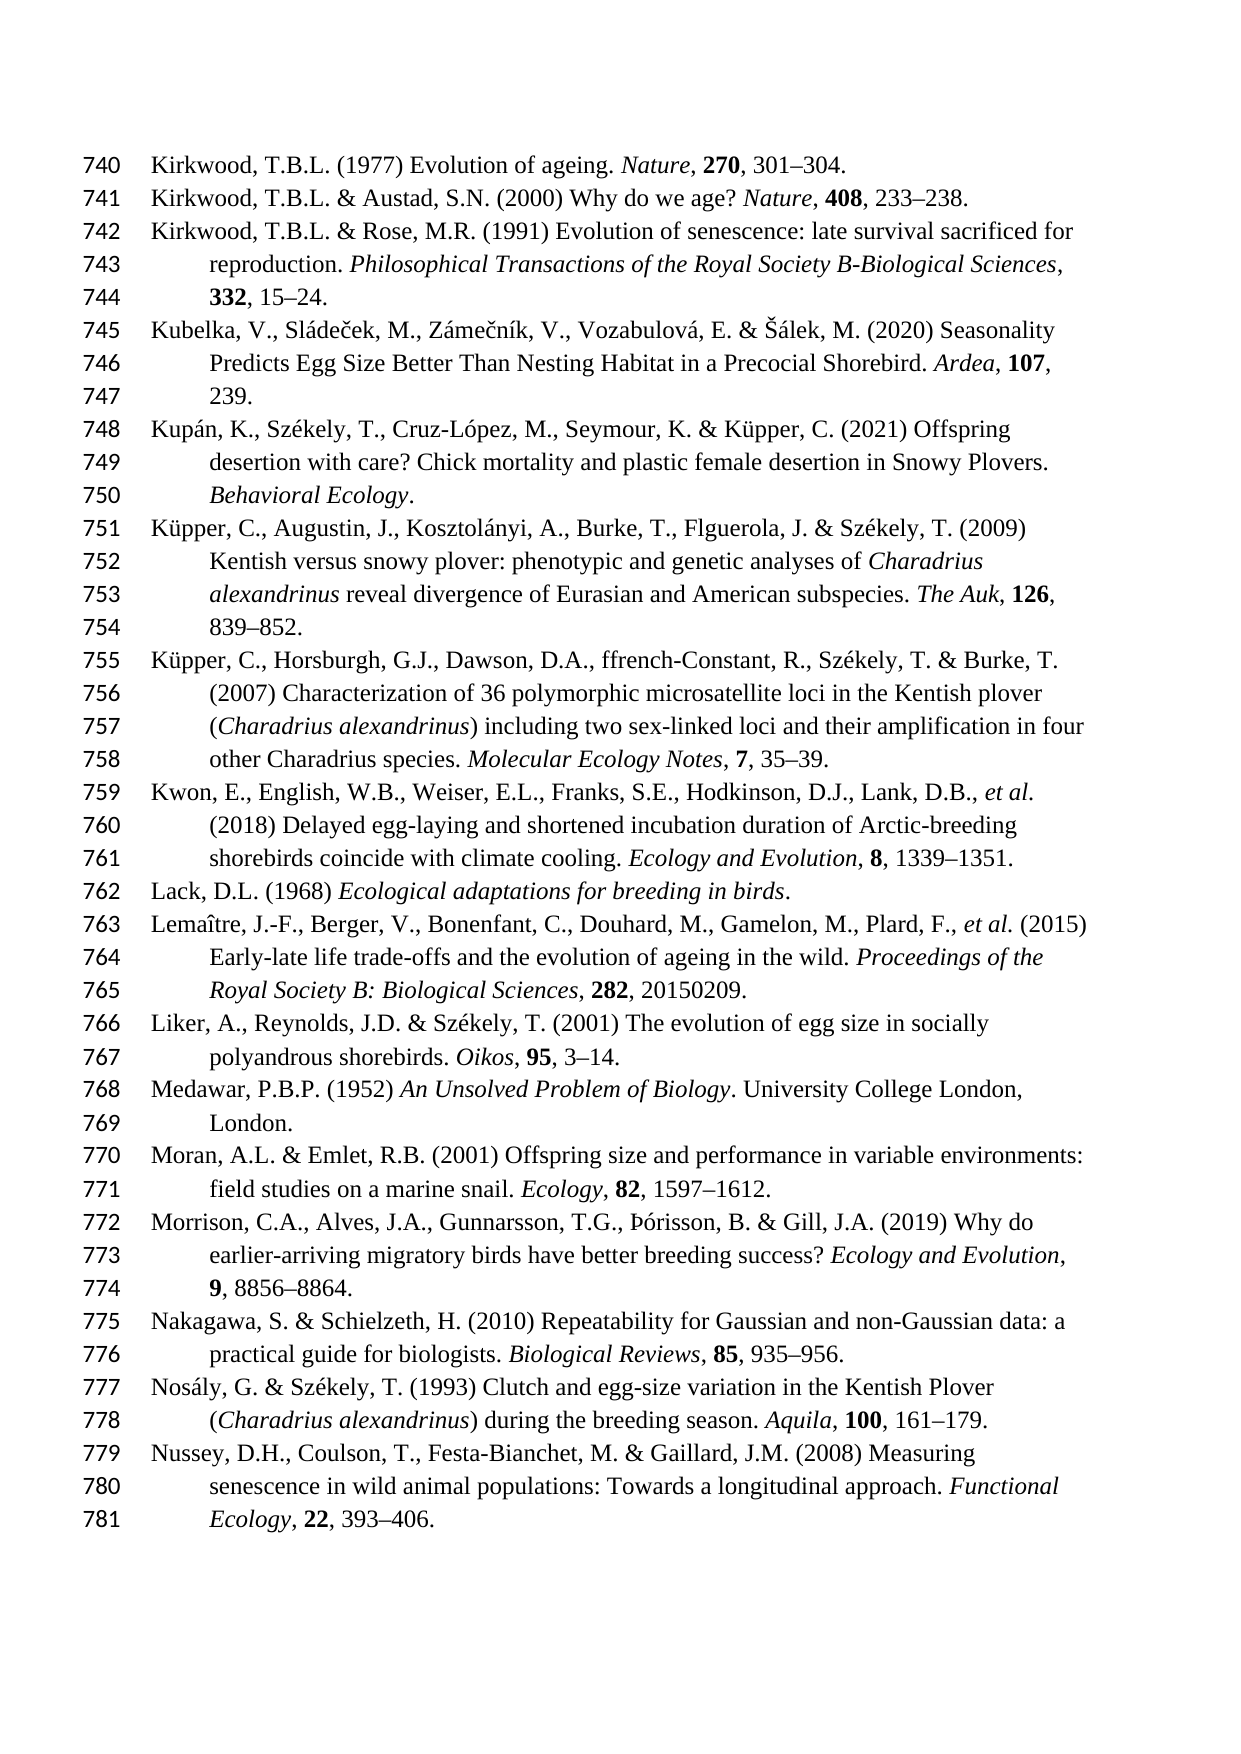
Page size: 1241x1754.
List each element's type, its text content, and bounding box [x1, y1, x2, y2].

text Küpper, C., Horsburgh, G.J., Dawson, D.A., ffrench-Constant, R., Székely, T. & Burke, T. (2007) Characterization of 36 polymorphic microsatellite loci in the Kentish plover (Charadrius alexandrinus) including two sex-linked loci and their amplification in four other Charadrius species. Molecular Ecology Notes, 7, 35–39. [151, 645, 1090, 773]
text Kupán, K., Székely, T., Cruz-López, M., Seymour, K. & Küpper, C. (2021) Offspring desertion with care? Chick mortality and plastic female desertion in Snowy Plovers. Behavioral Ecology. [151, 414, 1090, 509]
text Moran, A.L. & Emlet, R.B. (2001) Offspring size and performance in variable environments: field studies on a marine snail. Ecology, 82, 1597–1612. [151, 1141, 1090, 1202]
text Kirkwood, T.B.L. & Rose, M.R. (1991) Evolution of senescence: late survival sacrificed for reproduction. Philosophical Transactions of the Royal Society B-Biological Sciences, 332, 15–24. [151, 216, 1090, 311]
text Kubelka, V., Sládeček, M., Zámečník, V., Vozabulová, E. & Šálek, M. (2020) Seasonality Predicts Egg Size Better Than Nesting Habitat in a Precocial Shorebird. Ardea, 107, 239. [151, 315, 1090, 410]
text Nosály, G. & Székely, T. (1993) Clutch and egg-size variation in the Kentish Plover (Charadrius alexandrinus) during the breeding season. Aquila, 100, 161–179. [151, 1372, 1090, 1433]
text Kirkwood, T.B.L. (1977) Evolution of ageing. Nature, 270, 301–304. [151, 150, 1090, 179]
text Kwon, E., English, W.B., Weiser, E.L., Franks, S.E., Hodkinson, D.J., Lank, D.B., et al. (2018) Delayed egg-laying and shortened incubation duration of Arctic-breeding shorebirds coincide with climate cooling. Ecology and Evolution, 8, 1339–1351. [151, 777, 1090, 872]
text Kirkwood, T.B.L. & Austad, S.N. (2000) Why do we age? Nature, 408, 233–238. [151, 183, 1090, 212]
text Nakagawa, S. & Schielzeth, H. (2010) Repeatability for Gaussian and non‐Gaussian data: a practical guide for biologists. Biological Reviews, 85, 935–956. [151, 1306, 1090, 1367]
text Liker, A., Reynolds, J.D. & Székely, T. (2001) The evolution of egg size in socially polyandrous shorebirds. Oikos, 95, 3–14. [151, 1008, 1090, 1070]
text Lack, D.L. (1968) Ecological adaptations for breeding in birds. [151, 876, 1090, 905]
text Lemaître, J.-F., Berger, V., Bonenfant, C., Douhard, M., Gamelon, M., Plard, F., et al. (2015) Early-late life trade-offs and the evolution of ageing in the wild. Proceedings of the Royal Society B: Biological Sciences, 282, 20150209. [151, 909, 1090, 1004]
text Morrison, C.A., Alves, J.A., Gunnarsson, T.G., Þórisson, B. & Gill, J.A. (2019) Why do earlier-arriving migratory birds have better breeding success? Ecology and Evolution, 9, 8856–8864. [151, 1207, 1090, 1301]
text Küpper, C., Augustin, J., Kosztolányi, A., Burke, T., Flguerola, J. & Székely, T. (2009) Kentish versus snowy plover: phenotypic and genetic analyses of Charadrius alexandrinus reveal divergence of Eurasian and American subspecies. The Auk, 126, 839–852. [151, 513, 1090, 641]
text Medawar, P.B.P. (1952) An Unsolved Problem of Biology. University College London, London. [151, 1074, 1090, 1136]
text Nussey, D.H., Coulson, T., Festa-Bianchet, M. & Gaillard, J.M. (2008) Measuring senescence in wild animal populations: Towards a longitudinal approach. Functional Ecology, 22, 393–406. [151, 1438, 1090, 1533]
